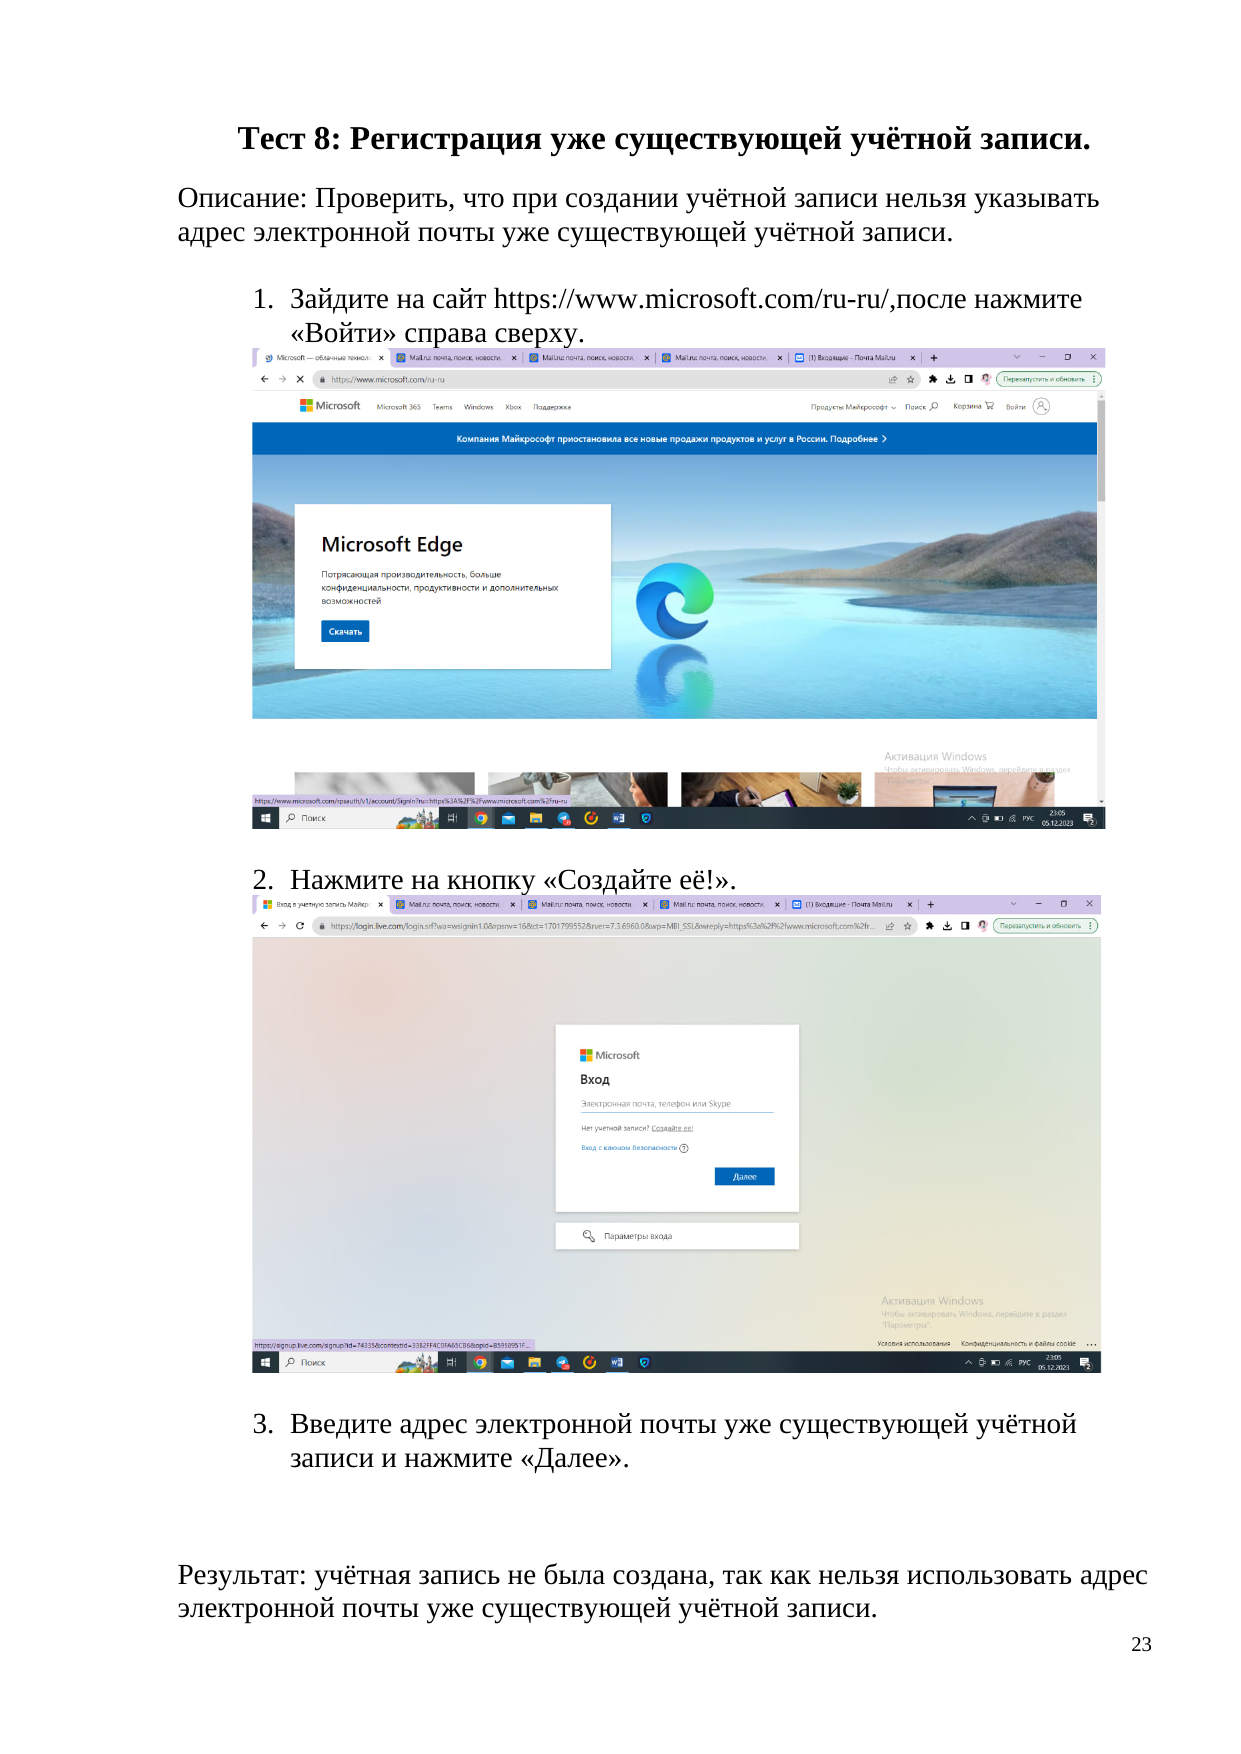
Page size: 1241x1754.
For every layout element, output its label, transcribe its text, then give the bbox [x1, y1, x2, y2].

subtitle Тест 8: Регистрация уже существующей учётной записи. [177, 118, 1152, 156]
text Результат: учётная запись не была создана, так как нельзя использовать адрес электронной почты уже существующей учётной записи. [177, 1557, 1152, 1624]
list Введите адрес электронной почты уже существующей учётной записи и нажмите «Далее». [252, 1406, 1152, 1473]
picture [252, 348, 1106, 829]
list Зайдите на сайт https://www.microsoft.com/ru-ru/,после нажмите «Войти» справа сверху. [252, 281, 1152, 348]
text Описание: Проверить, что при создании учётной записи нельзя указывать адрес электронной почты уже существующей учётной записи. [177, 181, 1152, 248]
list Нажмите на кнопку «Создайте её!». [252, 862, 1152, 895]
picture [252, 895, 1102, 1373]
